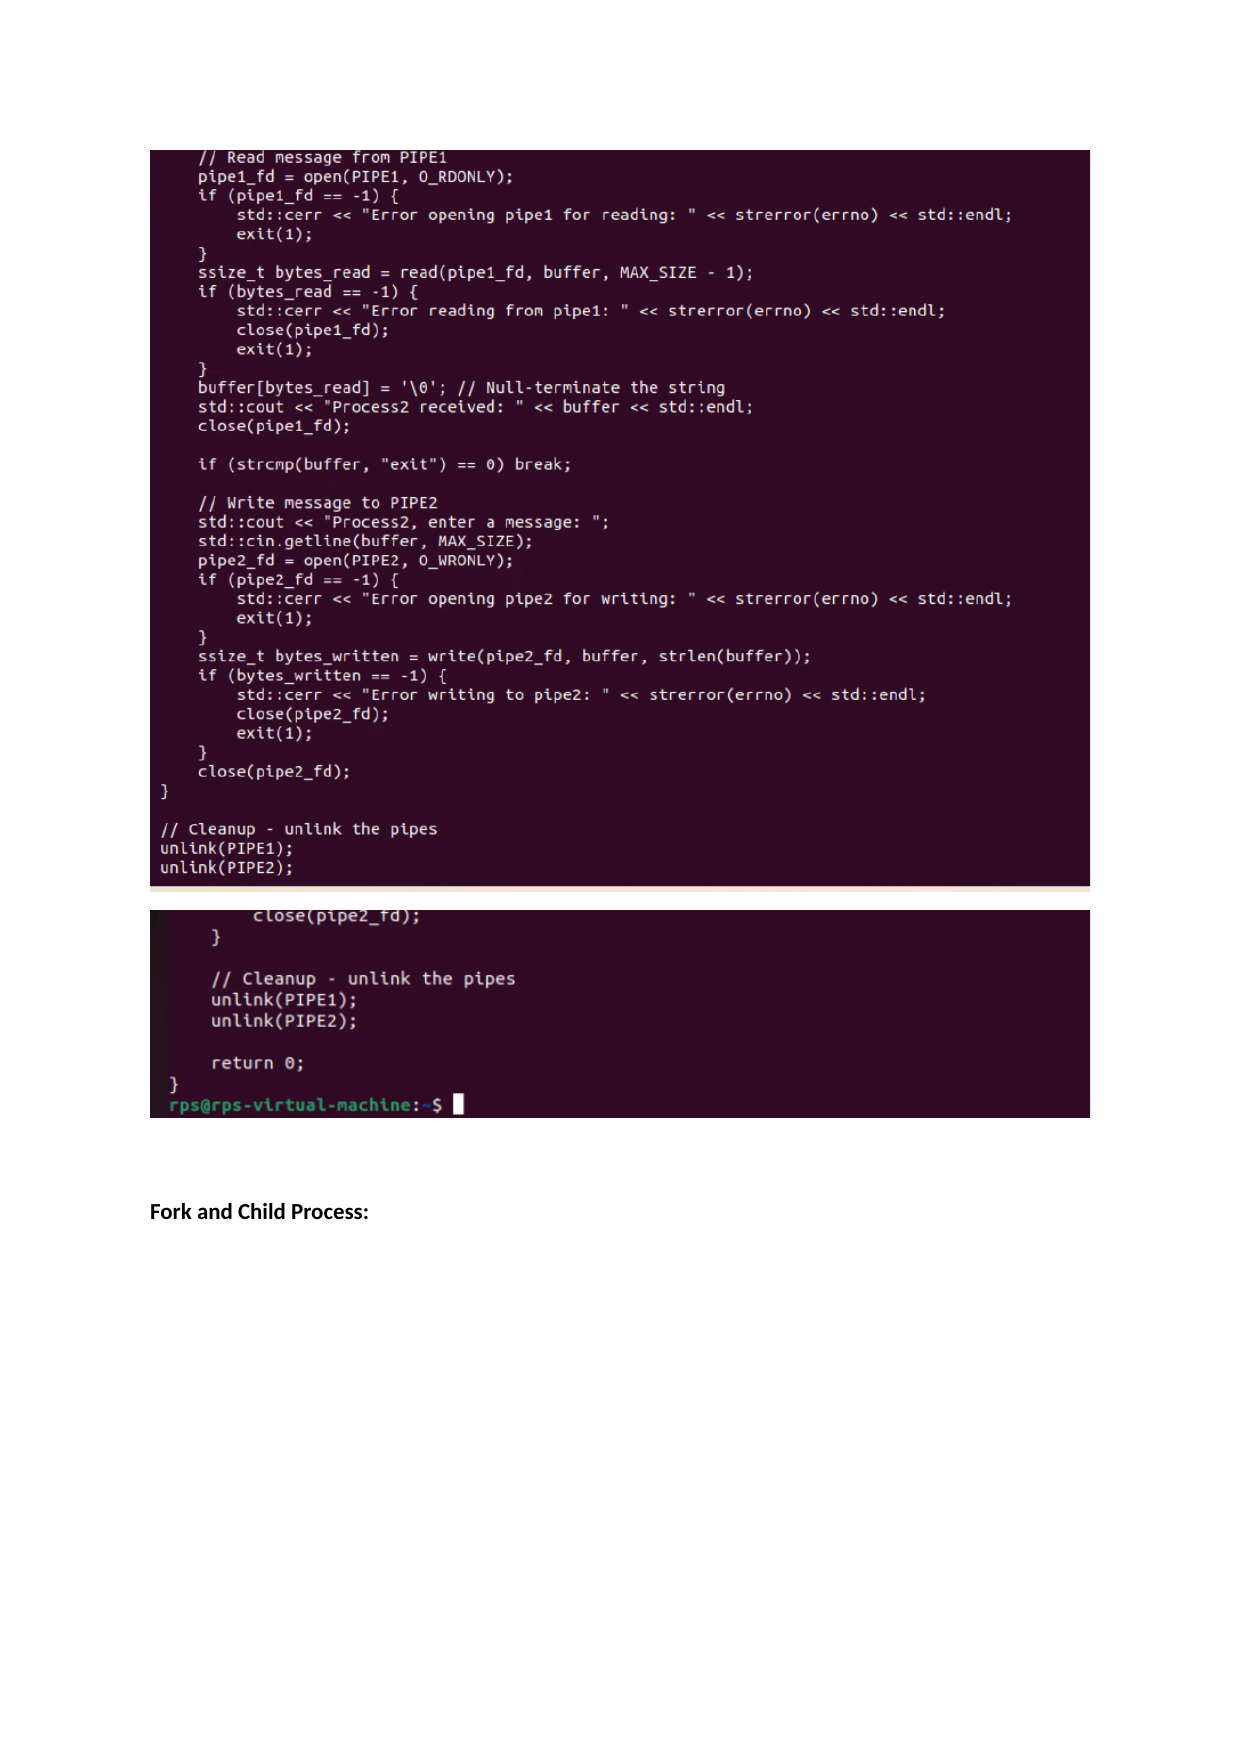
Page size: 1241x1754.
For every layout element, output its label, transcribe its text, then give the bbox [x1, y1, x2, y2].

picture [150, 150, 1091, 892]
picture [150, 910, 1091, 1118]
text Fork and Child Process: [150, 1197, 1090, 1225]
